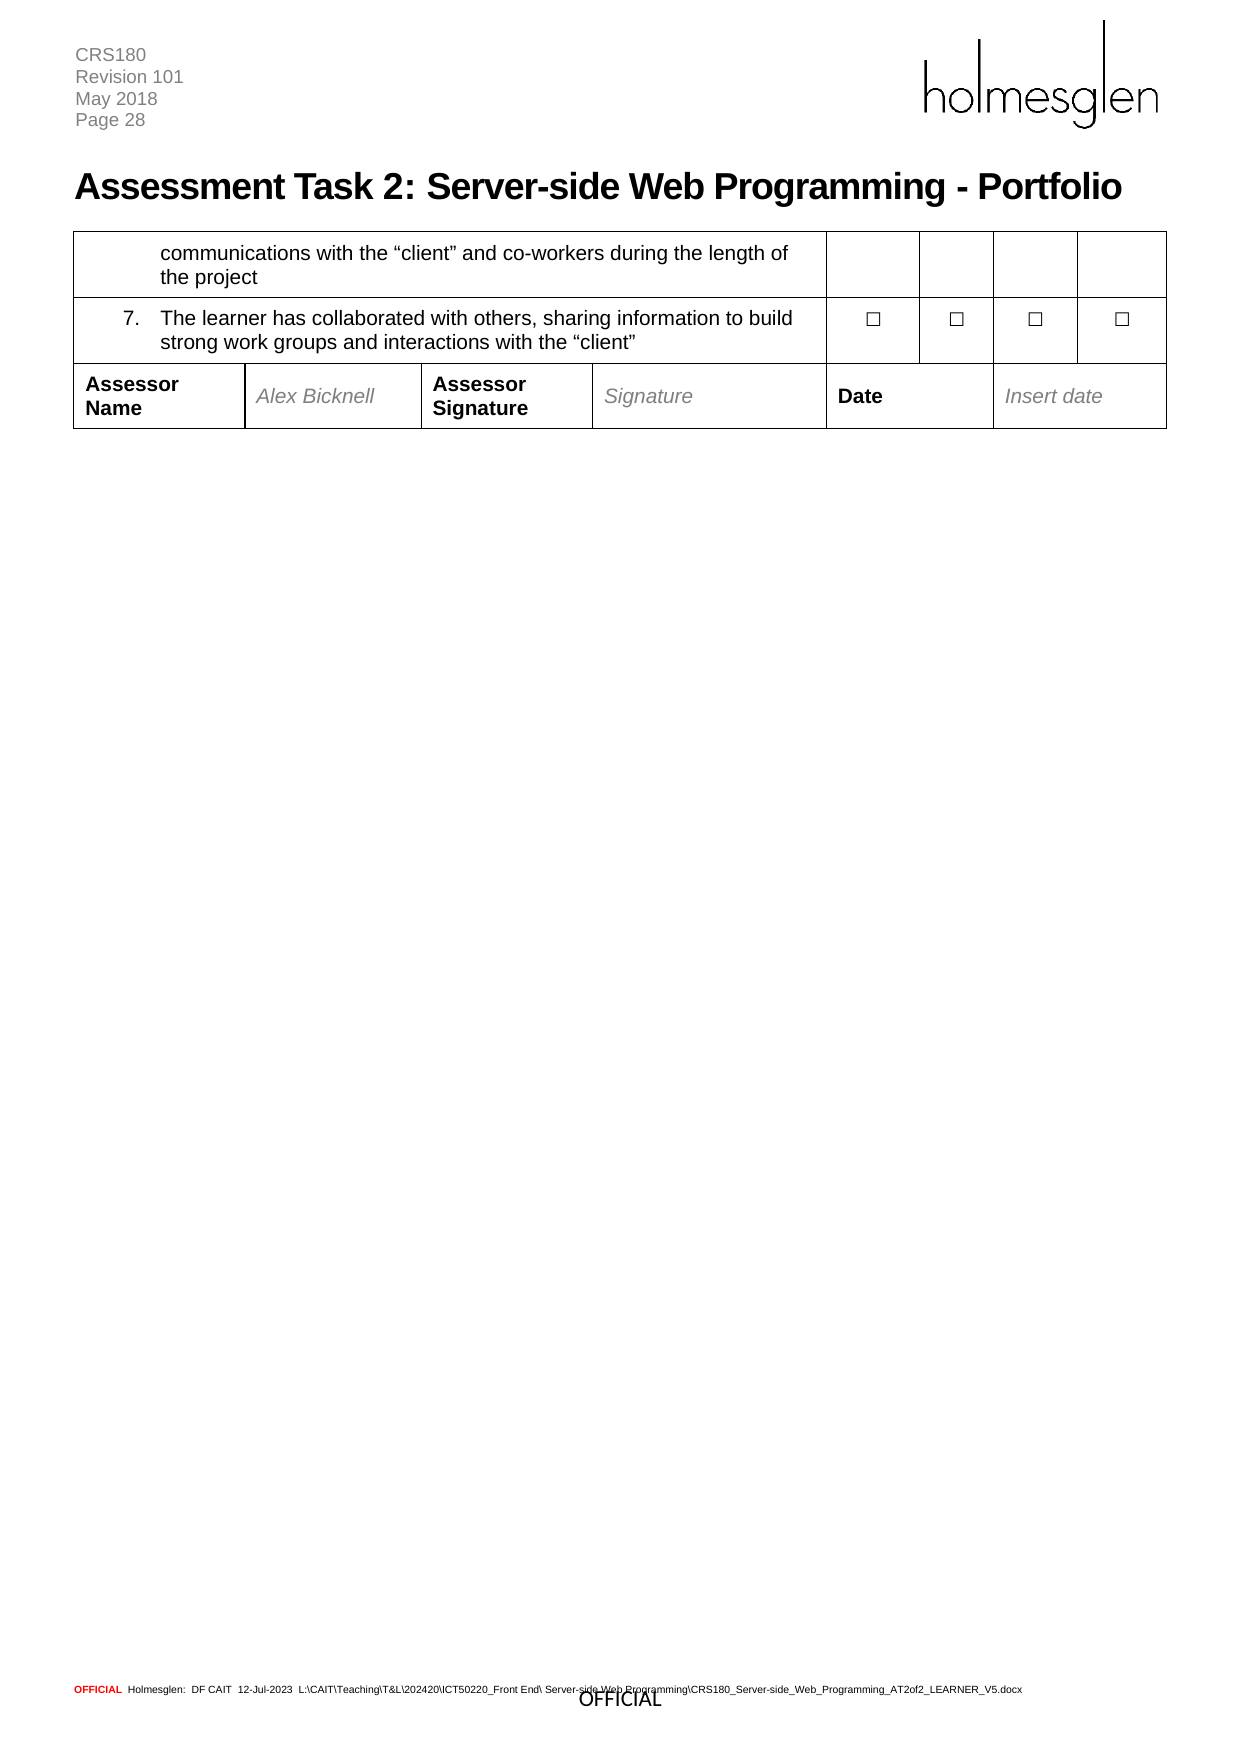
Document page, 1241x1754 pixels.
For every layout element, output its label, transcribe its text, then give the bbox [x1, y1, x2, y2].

table_cell Alex Bicknell [246, 364, 421, 428]
picture [902, 20, 1158, 152]
table_cell Assessor Name [74, 364, 244, 428]
table_cell Signature [593, 364, 826, 428]
table_cell The learner has sought to improve protocols governing communications with the “client” and co-workers during the length of the project [74, 232, 826, 297]
table_cell Assessor Signature [422, 364, 592, 428]
table_cell Insert date [994, 364, 1166, 428]
table_cell The learner has collaborated with others, sharing information to build strong work groups and interactions with the “client” [74, 298, 826, 362]
table_cell Date [827, 364, 993, 428]
